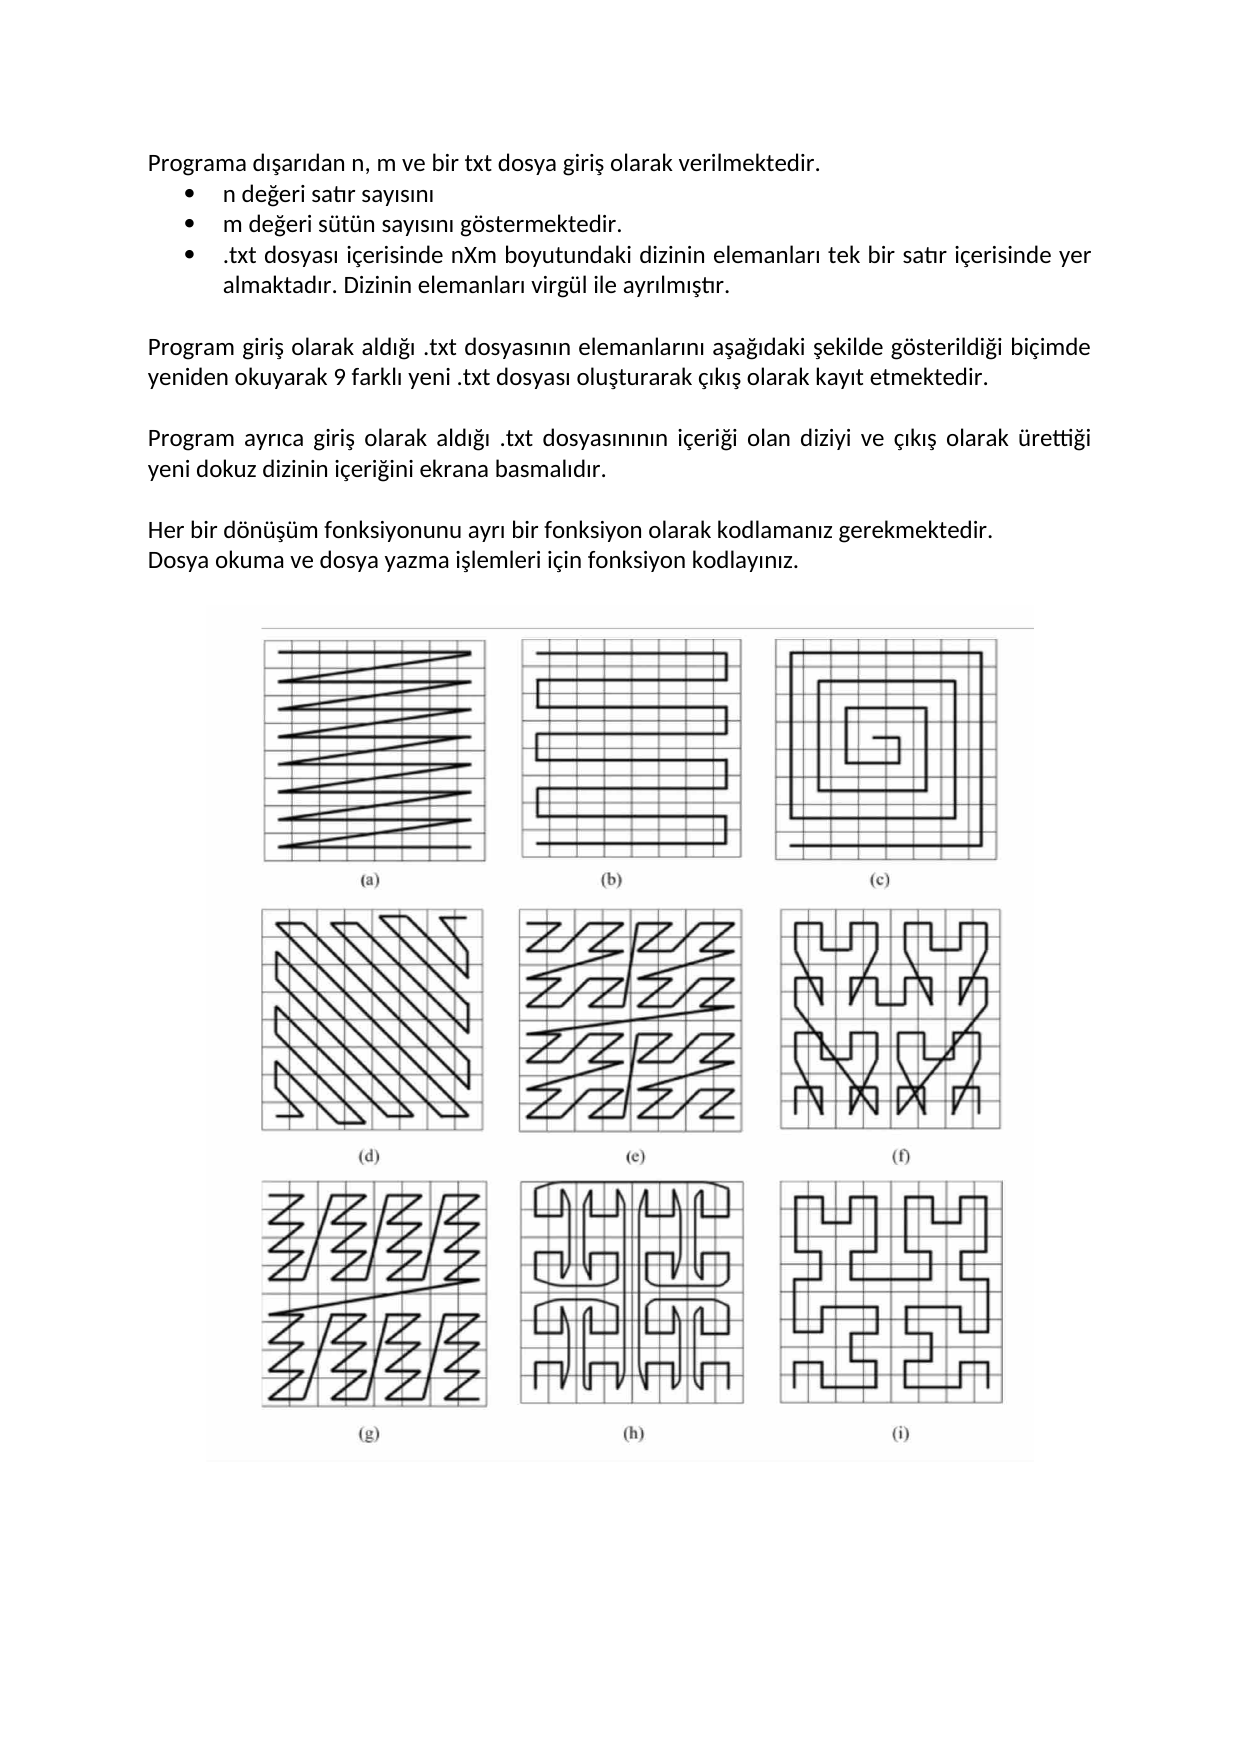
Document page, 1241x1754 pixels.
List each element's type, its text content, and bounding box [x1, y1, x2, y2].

text Program ayrıca giriş olarak aldığı .txt dosyasınının içeriği olan diziyi ve çıkış olarak ürettiği yeni dokuz dizinin içeriğini ekrana basmalıdır. [148, 422, 1093, 483]
list n değeri satır sayısını [185, 178, 1093, 209]
text Her bir dönüşüm fonksiyonunu ayrı bir fonksiyon olarak kodlamanız gerekmektedir. [148, 514, 1093, 544]
text Programa dışarıdan n, m ve bir txt dosya giriş olarak verilmektedir. [148, 148, 1093, 178]
list m değeri sütün sayısını göstermektedir. [185, 209, 1093, 239]
picture [206, 605, 1034, 1462]
text Program giriş olarak aldığı .txt dosyasının elemanlarını aşağıdaki şekilde gösterildiği biçimde yeniden okuyarak 9 farklı yeni .txt dosyası oluşturarak çıkış olarak kayıt etmektedir. [148, 331, 1093, 392]
text Dosya okuma ve dosya yazma işlemleri için fonksiyon kodlayınız. [148, 544, 1093, 575]
list .txt dosyası içerisinde nXm boyutundaki dizinin elemanları tek bir satır içerisinde yer almaktadır. Dizinin elemanları virgül ile ayrılmıştır. [185, 239, 1093, 300]
